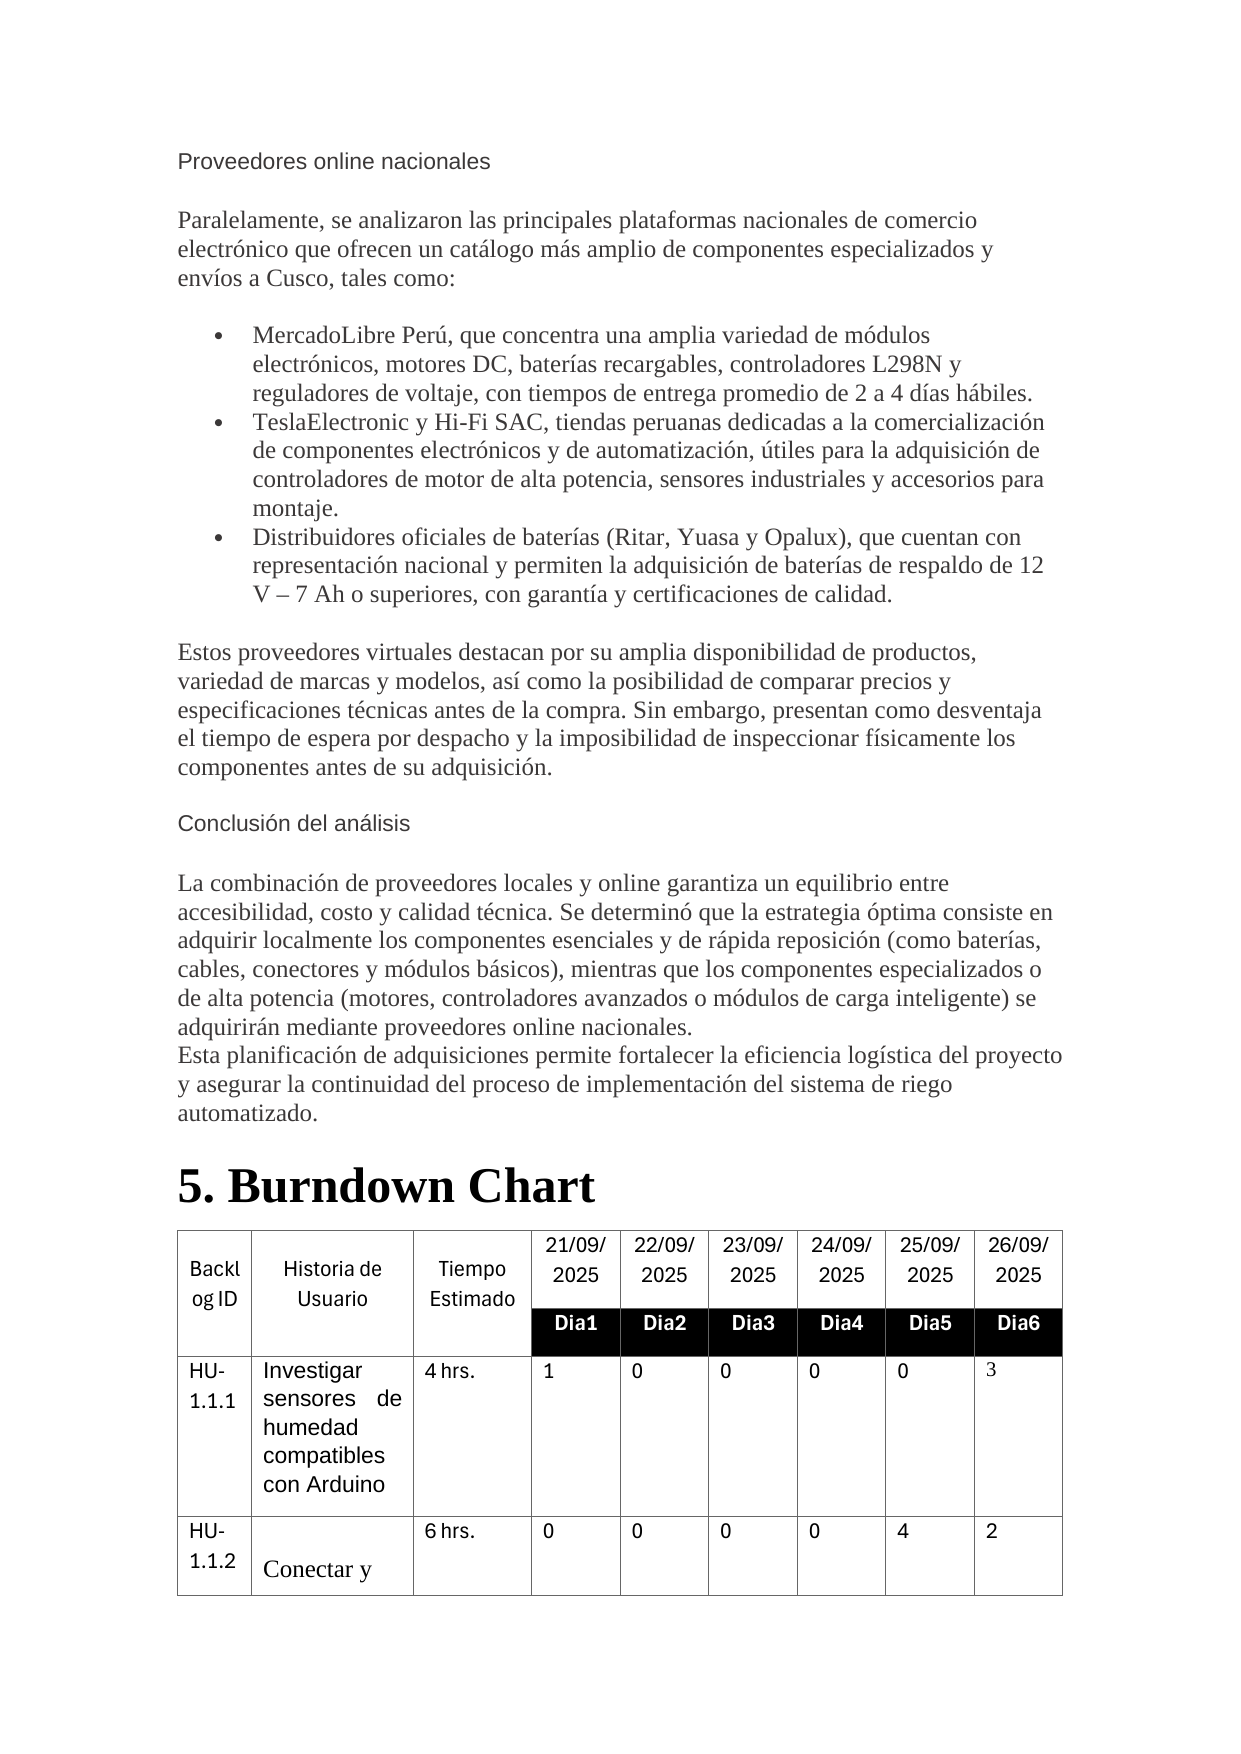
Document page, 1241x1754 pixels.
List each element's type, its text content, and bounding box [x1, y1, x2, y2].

list MercadoLibre Perú, que concentra una amplia variedad de módulos electrónicos, motores DC, baterías recargables, controladores L298N y reguladores de voltaje, con tiempos de entrega promedio de 2 a 4 días hábiles. [215, 609, 1063, 695]
table_header 21/09/2025 [532, 1519, 620, 1596]
list Distribuidores oficiales de baterías (Ritar, Yuasa y Opalux), que cuentan con representación nacional y permiten la adquisición de baterías de respaldo de 12 V – 7 Ah o superiores, con garantía y certificaciones de calidad. [215, 810, 1063, 896]
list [215, 148, 1063, 205]
table_header 24/09/2025 [798, 1519, 885, 1596]
text Proveedores online nacionales [177, 436, 1063, 462]
table_header 26/09/2025 [975, 1519, 1062, 1596]
table_header 22/09/2025 [621, 1519, 708, 1596]
text La ventaja principal de los proveedores locales radica en la disponibilidad inmediata de los componentes, la asesoría técnica presencial y la posibilidad de realizar pruebas directas de compatibilidad, reduciendo riesgos asociados a la compra a distancia. [177, 321, 1063, 407]
table_header 23/09/2025 [709, 1519, 797, 1596]
text Conclusión del análisis [177, 1098, 1063, 1125]
table_header Backlog ID [178, 1519, 251, 1596]
table_header Tiempo Estimado [414, 1519, 531, 1596]
text Estos proveedores virtuales destacan por su amplia disponibilidad de productos, variedad de marcas y modelos, así como la posibilidad de comparar precios y especificaciones técnicas antes de la compra. Sin embargo, presentan como desventaja el tiempo de espera por despacho y la imposibilidad de inspeccionar físicamente los componentes antes de su adquisición. [177, 926, 1063, 1069]
table_header Historia de Usuario [252, 1519, 413, 1596]
text La combinación de proveedores locales y online garantiza un equilibrio entre accesibilidad, costo y calidad técnica. Se determinó que la estrategia óptima consiste en adquirir localmente los componentes esenciales y de rápida reposición (como baterías, cables, conectores y módulos básicos), mientras que los componentes especializados o de alta potencia (motores, controladores avanzados o módulos de carga inteligente) se adquirirán mediante proveedores online nacionales. Esta planificación de adquisiciones permite fortalecer la eficiencia logística del proyecto y asegurar la continuidad del proceso de implementación del sistema de riego automatizado. [177, 1156, 1063, 1415]
table_header 25/09/2025 [886, 1519, 974, 1596]
text Paralelamente, se analizaron las principales plataformas nacionales de comercio electrónico que ofrecen un catálogo más amplio de componentes especializados y envíos a Cusco, tales como: [177, 493, 1063, 580]
subtitle 5. Burndown Chart [177, 1444, 1063, 1502]
list Cusco Informático, proveedor que ofrece placas Arduino, cables, conectores y accesorios de integración, ideal para la fase de ensamblaje y pruebas del prototipo. [215, 205, 1063, 291]
list TeslaElectronic y Hi-Fi SAC, tiendas peruanas dedicadas a la comercialización de componentes electrónicos y de automatización, útiles para la adquisición de controladores de motor de alta potencia, sensores industriales y accesorios para montaje. [215, 695, 1063, 810]
